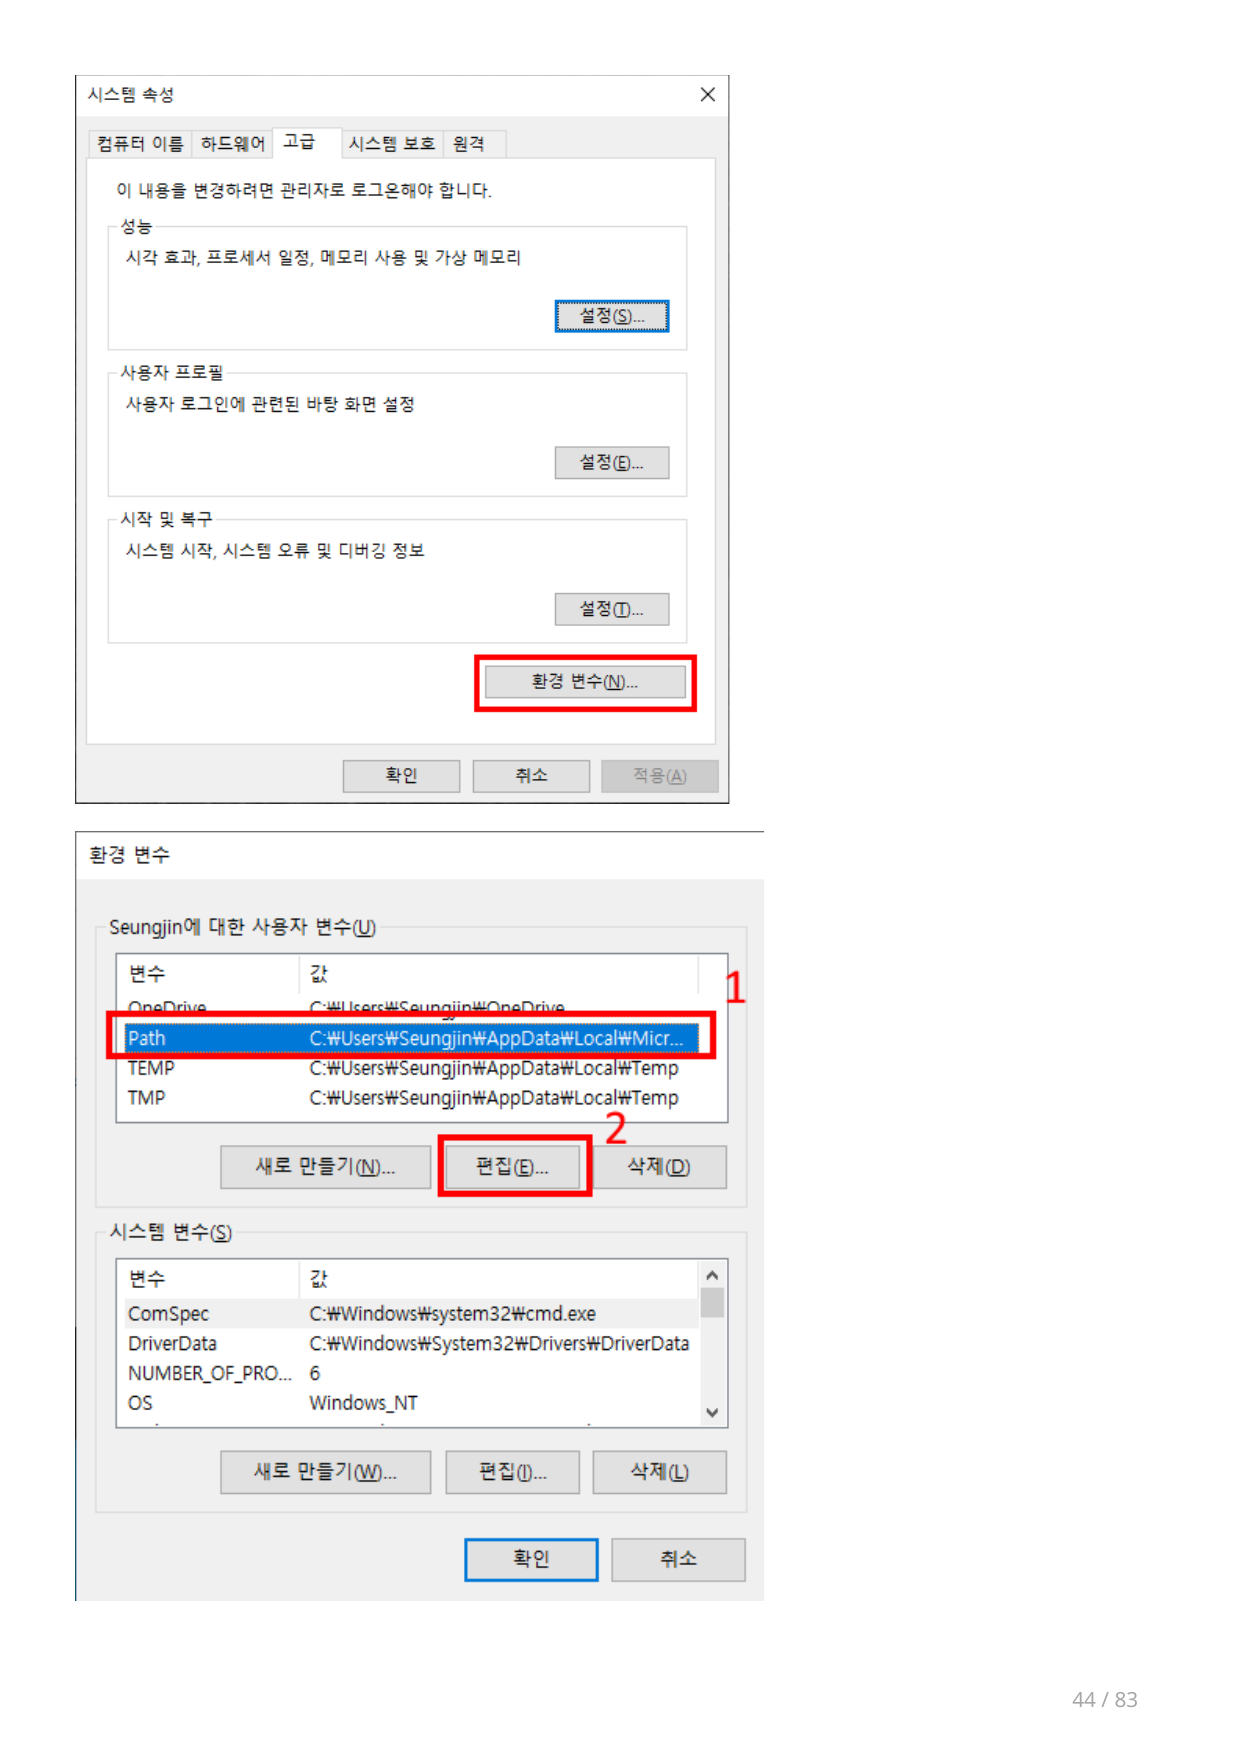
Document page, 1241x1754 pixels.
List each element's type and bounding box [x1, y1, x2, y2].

picture [75, 831, 765, 1601]
picture [75, 75, 730, 804]
